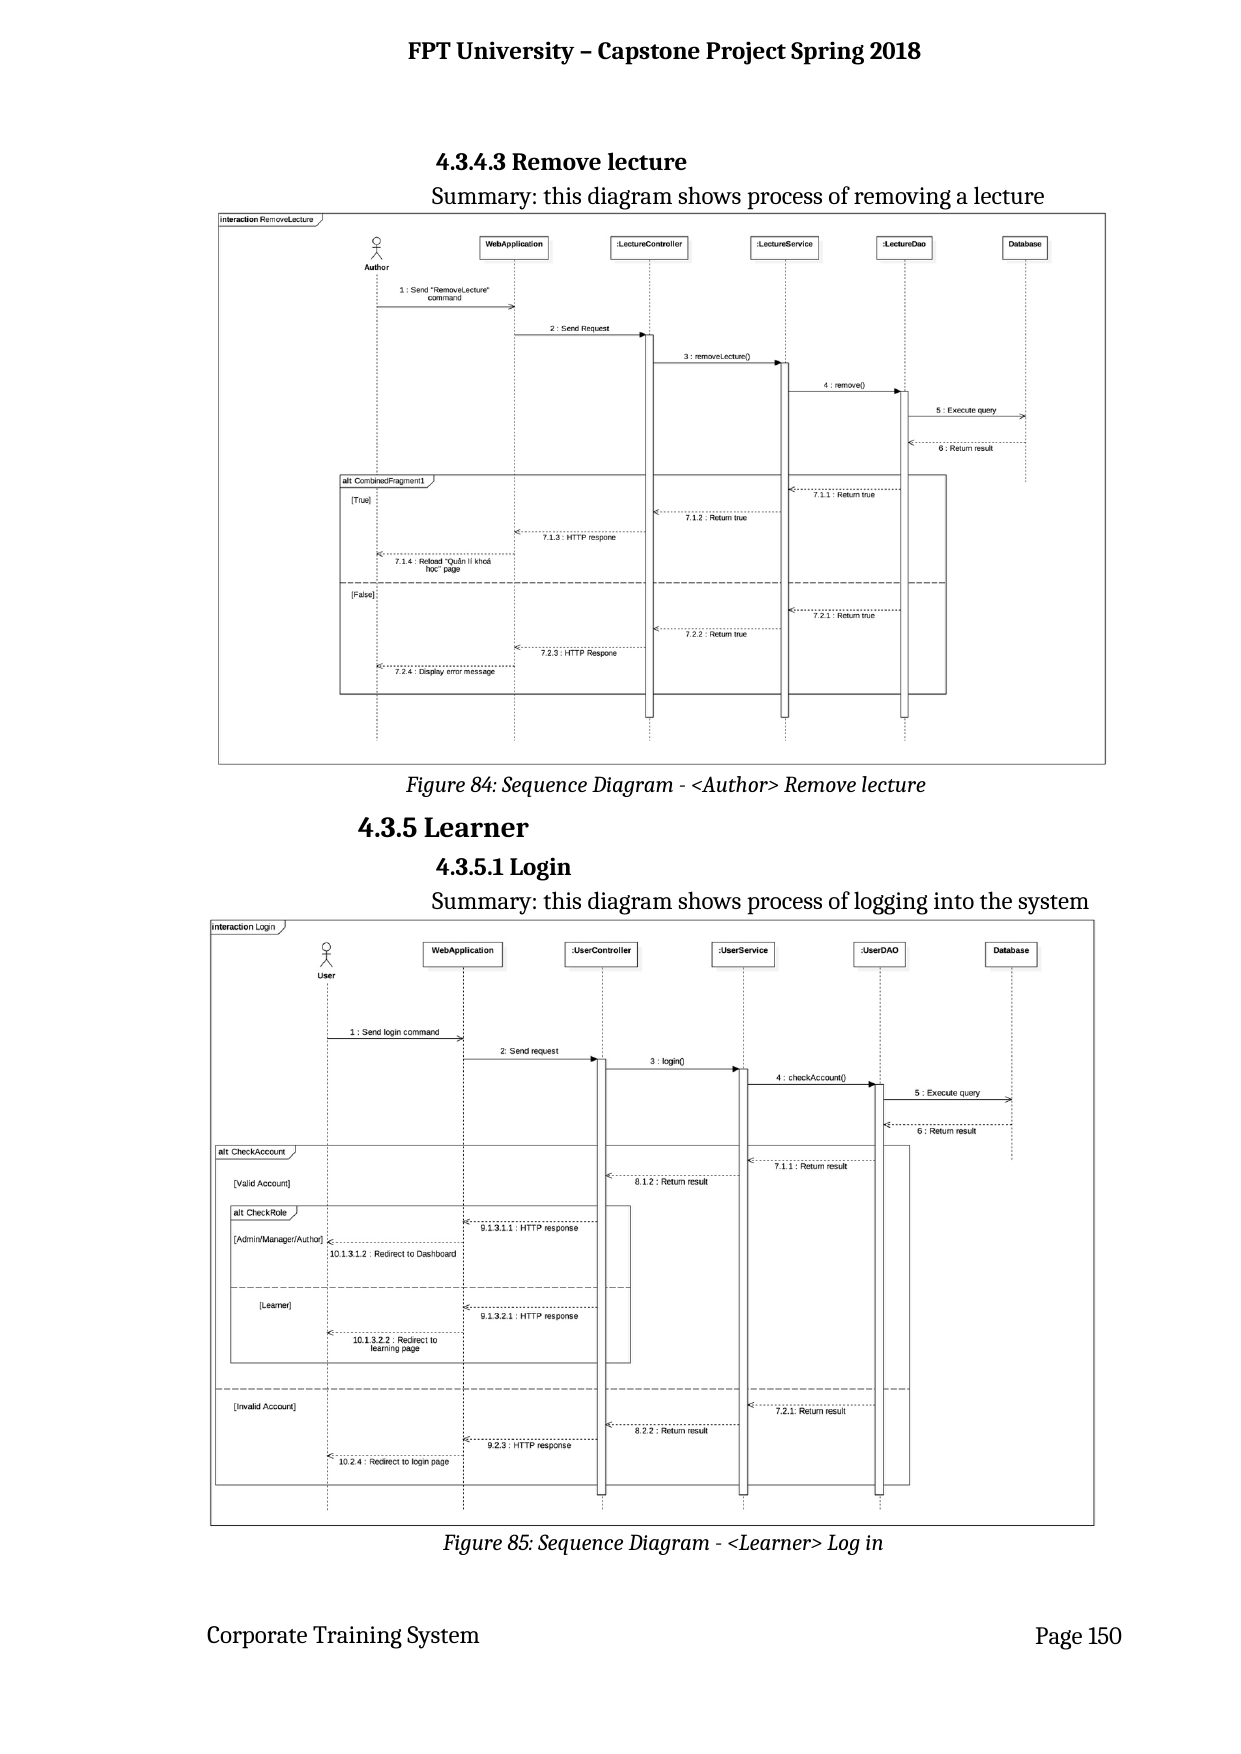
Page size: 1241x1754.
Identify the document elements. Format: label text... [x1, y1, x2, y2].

subtitle 4.3.5.1 Login [436, 853, 1124, 881]
text Summary: this diagram shows process of removing a lecture [432, 182, 1122, 210]
text Figure 85: Sequence Diagram - <Learner> Log in [207, 1530, 1122, 1556]
picture [207, 915, 1122, 1530]
text Summary: this diagram shows process of logging into the system [432, 887, 1122, 915]
subtitle 4.3.5 Learner [357, 811, 1124, 844]
subtitle 4.3.4.3 Remove lecture [436, 148, 1124, 176]
picture [206, 210, 1122, 772]
text Figure 84: Sequence Diagram - <Author> Remove lecture [207, 772, 1122, 798]
